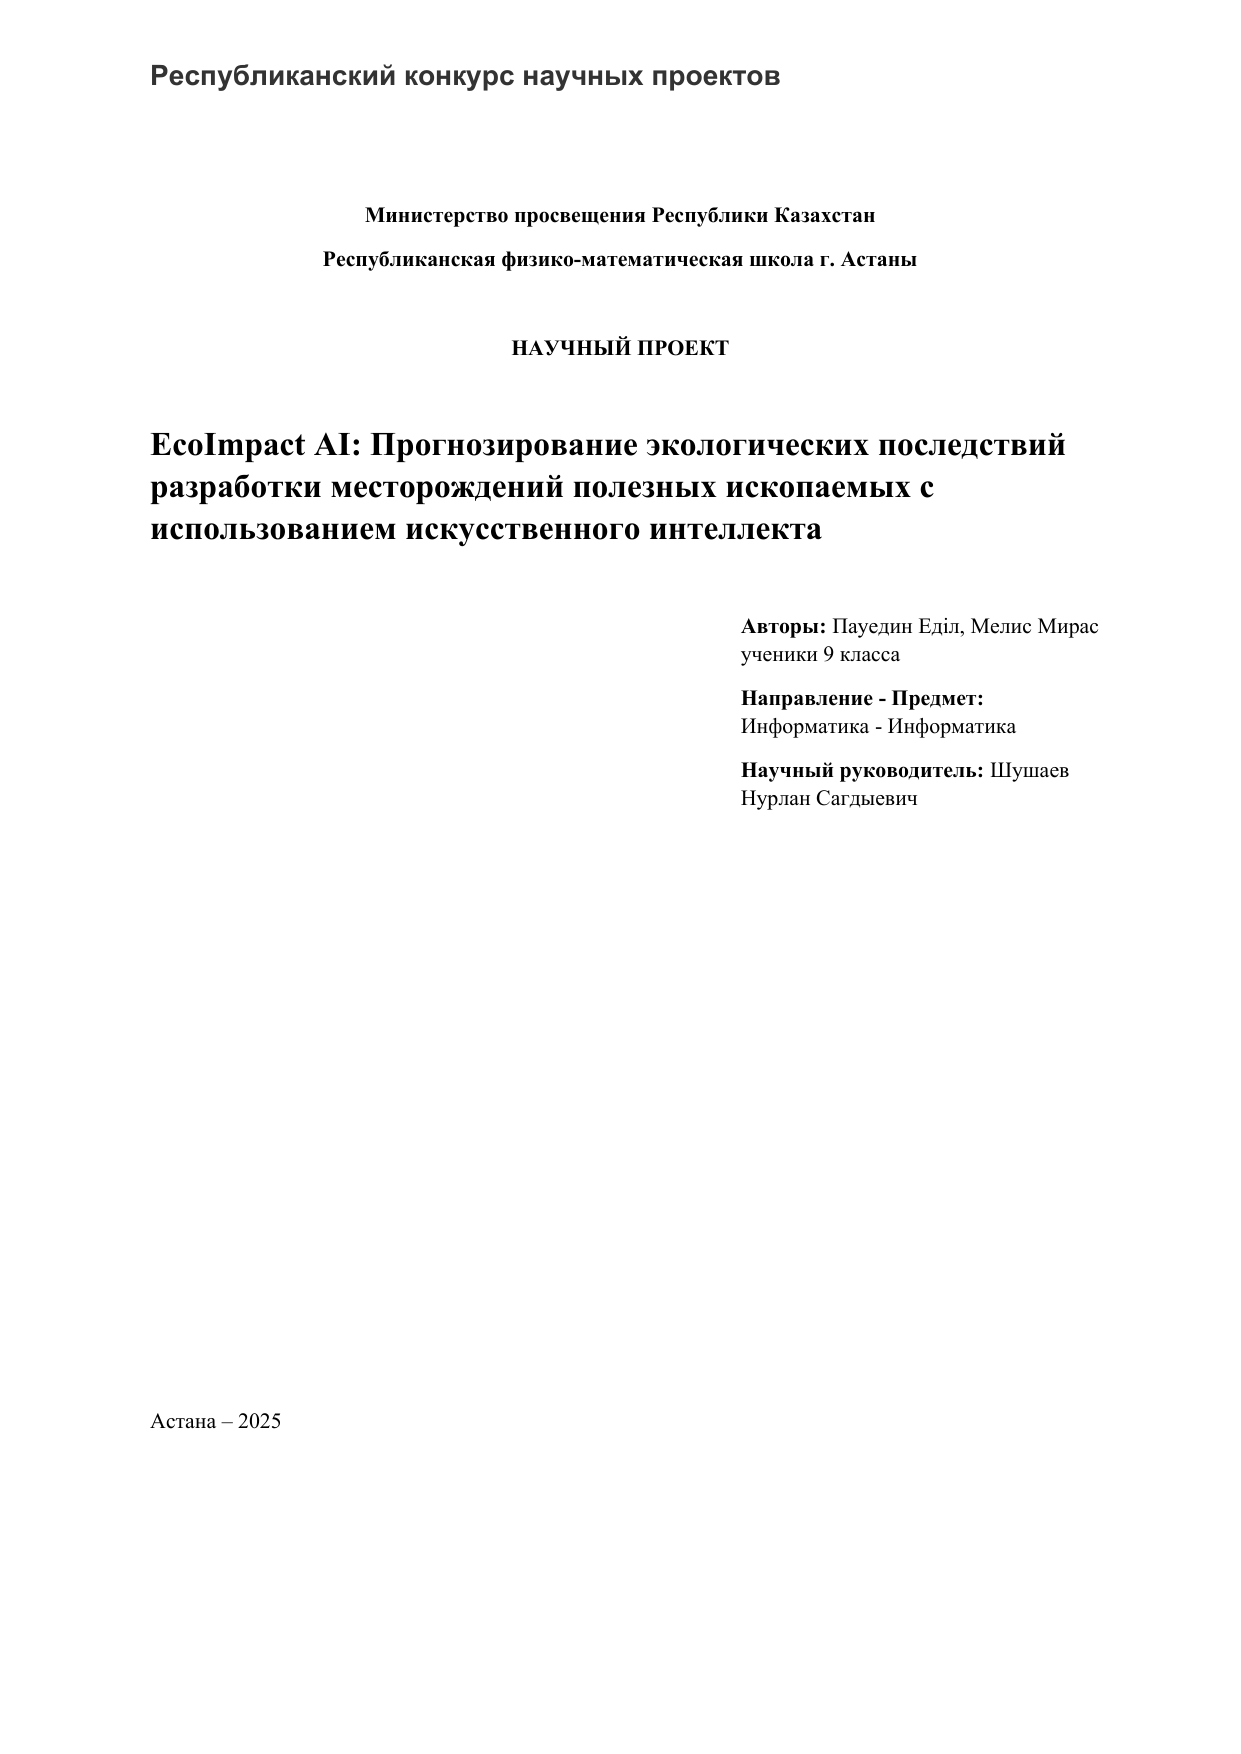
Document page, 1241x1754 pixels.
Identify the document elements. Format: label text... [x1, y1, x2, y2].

text Астана – 2025 [150, 1409, 1090, 1433]
text НАУЧНЫЙ ПРОЕКТ [150, 336, 1090, 361]
text Направление - Предмет: Информатика - Информатика [741, 686, 1110, 738]
text Научный руководитель: Шушаев Нурлан Сагдыевич [741, 758, 1110, 810]
text Республиканская физико-математическая школа г. Астаны [150, 247, 1090, 272]
text Министерство просвещения Республики Казахстан [150, 203, 1090, 227]
text EcoImpact AI: Прогнозирование экологических последствий разработки месторождений полезных ископаемых с использованием искусственного интеллекта [150, 425, 1090, 547]
text Авторы: Пауедин Еділ, Мелис Мирас ученики 9 класса [741, 614, 1110, 666]
